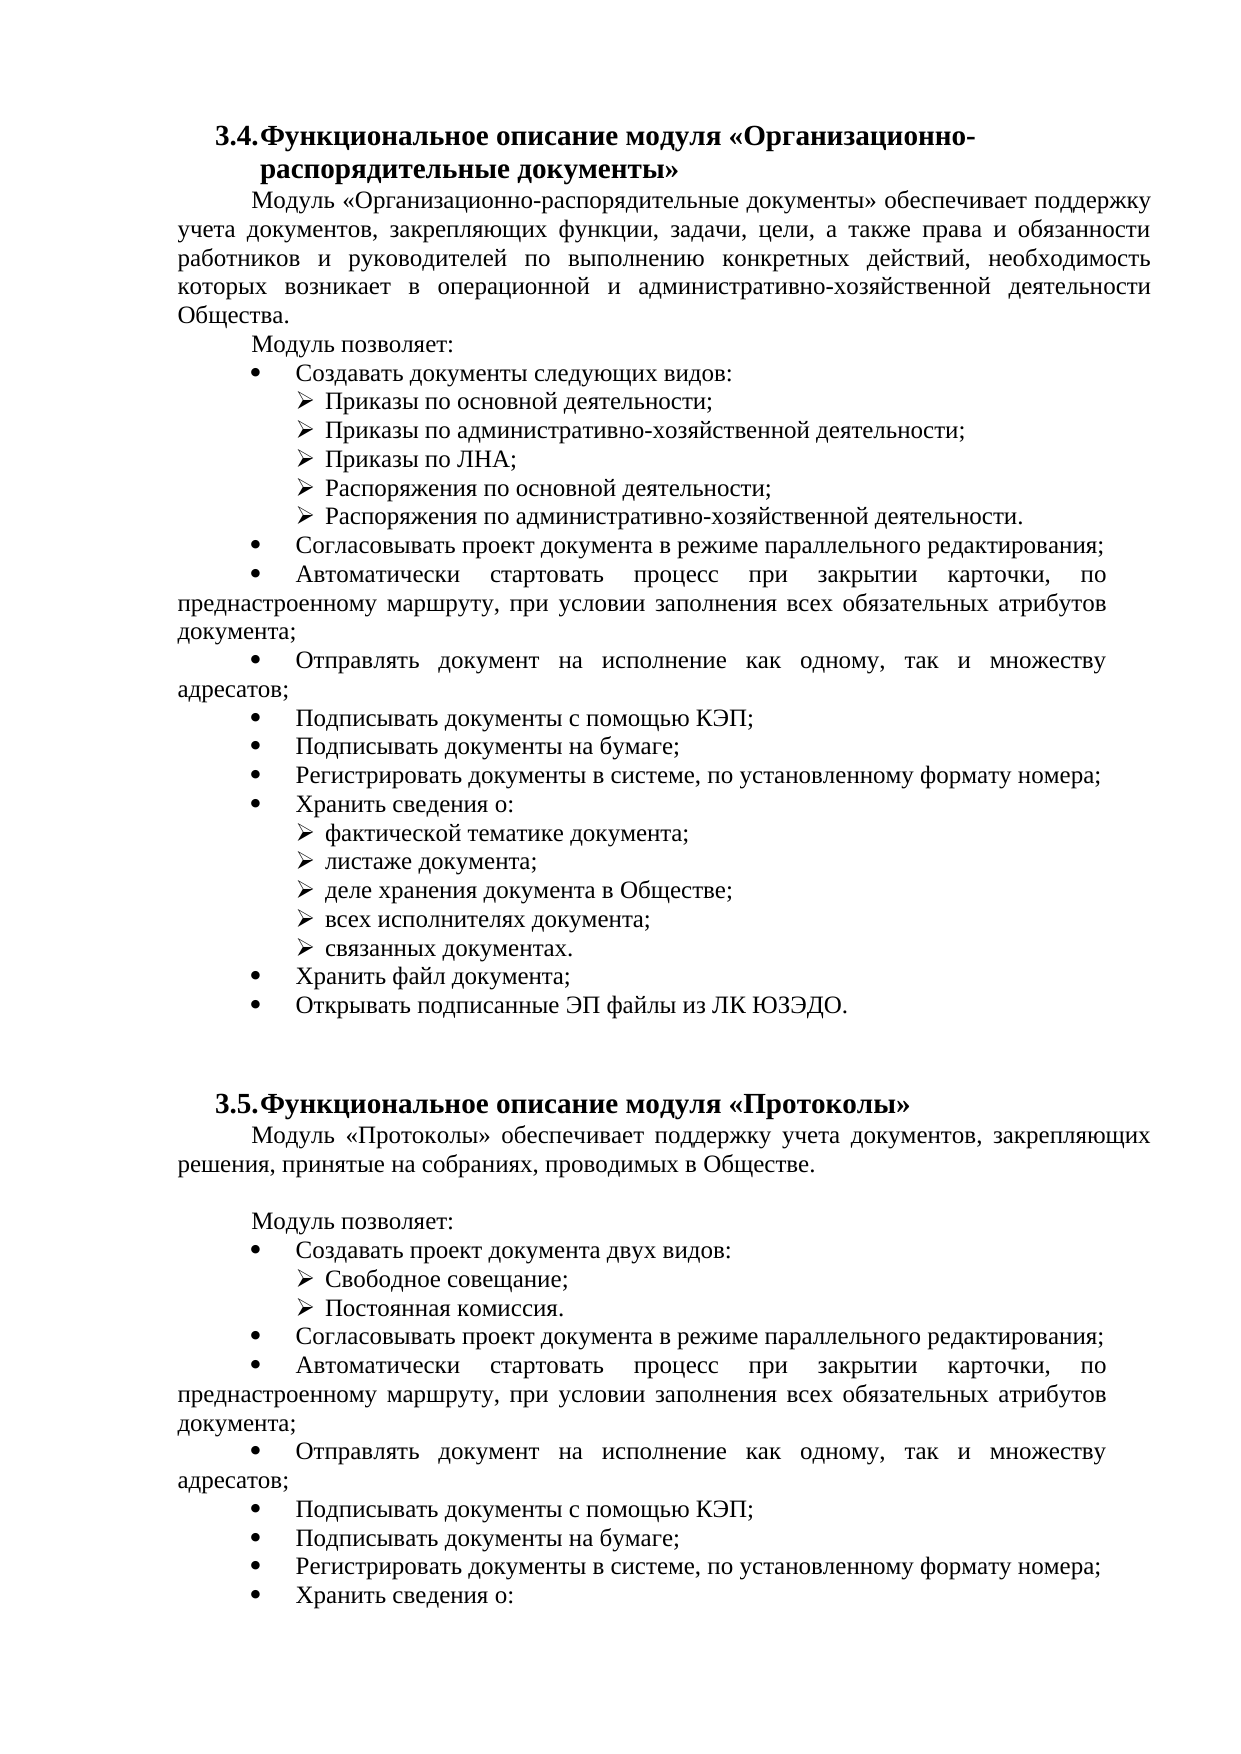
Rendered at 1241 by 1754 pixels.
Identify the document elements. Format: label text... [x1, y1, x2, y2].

list Регистрировать документы в системе, по установленному формату номера; [177, 760, 1107, 789]
list Автоматически стартовать процесс при закрытии карточки, по преднастроенному маршруту, при условии заполнения всех обязательных атрибутов документа; [177, 1350, 1107, 1436]
list Подписывать документы с помощью КЭП; [177, 703, 1107, 731]
list связанных документах. [177, 933, 1107, 961]
list фактической тематике документа; [177, 818, 1107, 846]
list Отправлять документ на исполнение как одному, так и множеству адресатов; [177, 645, 1107, 703]
list всех исполнителях документа; [177, 904, 1107, 933]
text Модуль «Протоколы» обеспечивает поддержку учета документов, закрепляющих решения, принятые на собраниях, проводимых в Обществе. [177, 1120, 1152, 1178]
list Приказы по административно-хозяйственной деятельности; [177, 415, 1107, 444]
subtitle Функциональное описание модуля «Протоколы» [215, 1087, 1152, 1120]
list Распоряжения по административно-хозяйственной деятельности. [177, 501, 1107, 530]
list Приказы по ЛНА; [177, 444, 1107, 473]
list Приказы по основной деятельности; [177, 386, 1107, 415]
list Хранить сведения о: [177, 789, 1107, 818]
list Регистрировать документы в системе, по установленному формату номера; [177, 1551, 1107, 1580]
list листаже документа; [177, 846, 1107, 875]
list Согласовывать проект документа в режиме параллельного редактирования; [177, 1321, 1107, 1350]
list Согласовывать проект документа в режиме параллельного редактирования; [177, 530, 1107, 559]
list Создавать проект документа двух видов: [177, 1235, 1107, 1264]
subtitle Функциональное описание модуля «Организационно-распорядительные документы» [215, 118, 1152, 185]
text Модуль позволяет: [177, 329, 1152, 358]
list Подписывать документы на бумаге; [177, 731, 1107, 760]
list Постоянная комиссия. [177, 1293, 1107, 1321]
text Модуль позволяет: [177, 1206, 1152, 1235]
list Хранить сведения о: [177, 1580, 1107, 1609]
list Отправлять документ на исполнение как одному, так и множеству адресатов; [177, 1436, 1107, 1494]
list деле хранения документа в Обществе; [177, 875, 1107, 904]
list Открывать подписанные ЭП файлы из ЛК ЮЗЭДО. [177, 990, 1107, 1019]
list Подписывать документы на бумаге; [177, 1523, 1107, 1551]
list Хранить файл документа; [177, 961, 1107, 990]
text Модуль «Организационно-распорядительные документы» обеспечивает поддержку учета документов, закрепляющих функции, задачи, цели, а также права и обязанности работников и руководителей по выполнению конкретных действий, необходимость которых возникает в операционной и административно-хозяйственной деятельности Общества. [177, 185, 1152, 329]
list Распоряжения по основной деятельности; [177, 473, 1107, 501]
list Свободное совещание; [177, 1264, 1107, 1293]
list Подписывать документы с помощью КЭП; [177, 1494, 1107, 1523]
list Автоматически стартовать процесс при закрытии карточки, по преднастроенному маршруту, при условии заполнения всех обязательных атрибутов документа; [177, 559, 1107, 645]
list Создавать документы следующих видов: [177, 358, 1107, 386]
